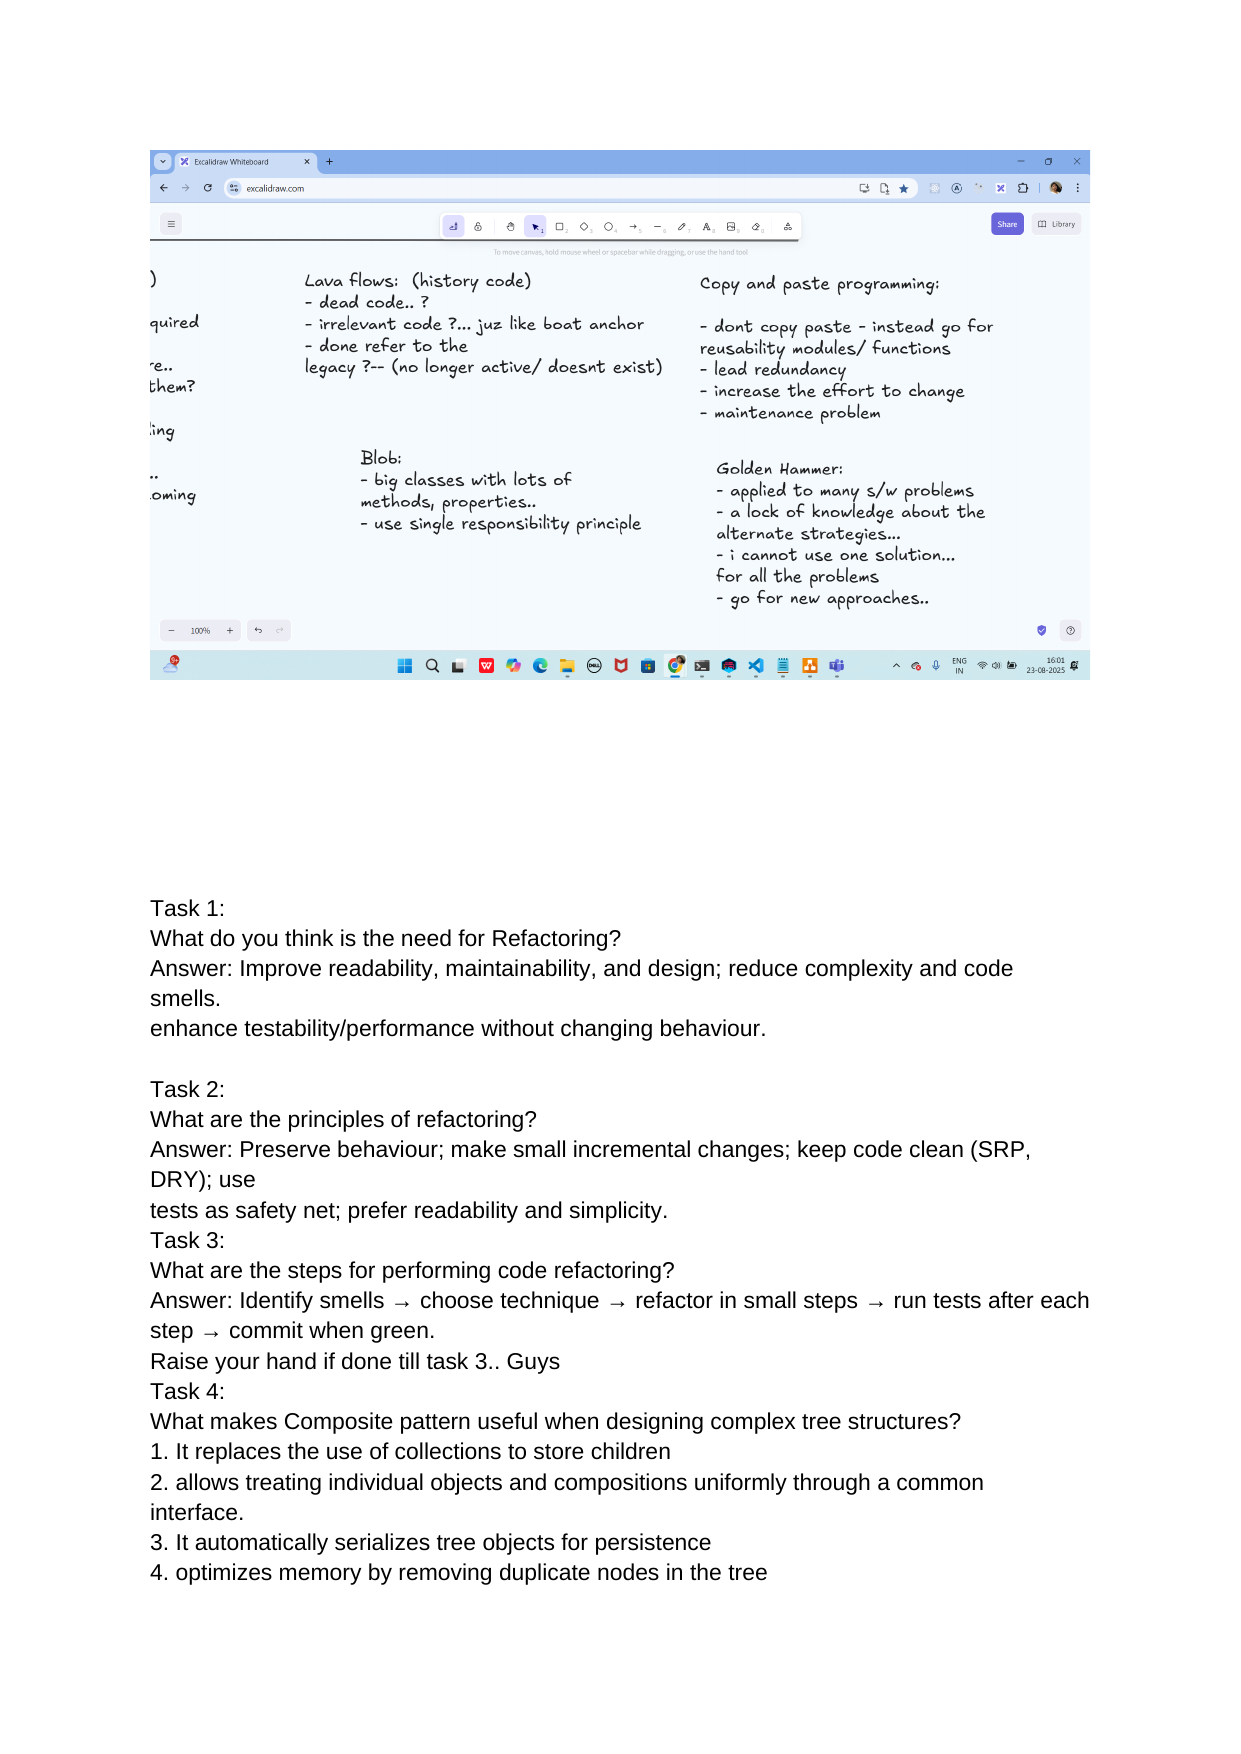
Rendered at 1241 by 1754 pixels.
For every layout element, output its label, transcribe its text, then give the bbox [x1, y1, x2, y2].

text step → commit when green. [150, 1317, 1090, 1344]
text What makes Composite pattern useful when designing complex tree structures? [150, 1408, 1090, 1434]
text Task 2: [150, 1076, 1090, 1102]
text 2. allows treating individual objects and compositions uniformly through a common [150, 1468, 1090, 1495]
text tests as safety net; prefer readability and simplicity. [150, 1197, 1090, 1223]
text interface. [150, 1499, 1090, 1525]
text What are the principles of refactoring? [150, 1106, 1090, 1132]
text Task 3: [150, 1227, 1090, 1253]
text Raise your hand if done till task 3.. Guys [150, 1348, 1090, 1374]
text Task 4: [150, 1378, 1090, 1404]
text enhance testability/performance without changing behaviour. [150, 1015, 1090, 1042]
text What are the steps for performing code refactoring? [150, 1257, 1090, 1283]
text What do you think is the need for Refactoring? [150, 925, 1090, 951]
picture [150, 150, 1091, 680]
text Answer: Preserve behaviour; make small incremental changes; keep code clean (SRP, DRY); use [150, 1136, 1090, 1193]
text 1. It replaces the use of collections to store children [150, 1438, 1090, 1464]
text 3. It automatically serializes tree objects for persistence [150, 1529, 1090, 1555]
text 4. optimizes memory by removing duplicate nodes in the tree [150, 1559, 1090, 1585]
text Answer: Identify smells → choose technique → refactor in small steps → run tests after each [150, 1287, 1090, 1313]
text Answer: Improve readability, maintainability, and design; reduce complexity and code smells. [150, 955, 1090, 1011]
text Task 1: [150, 894, 1090, 921]
